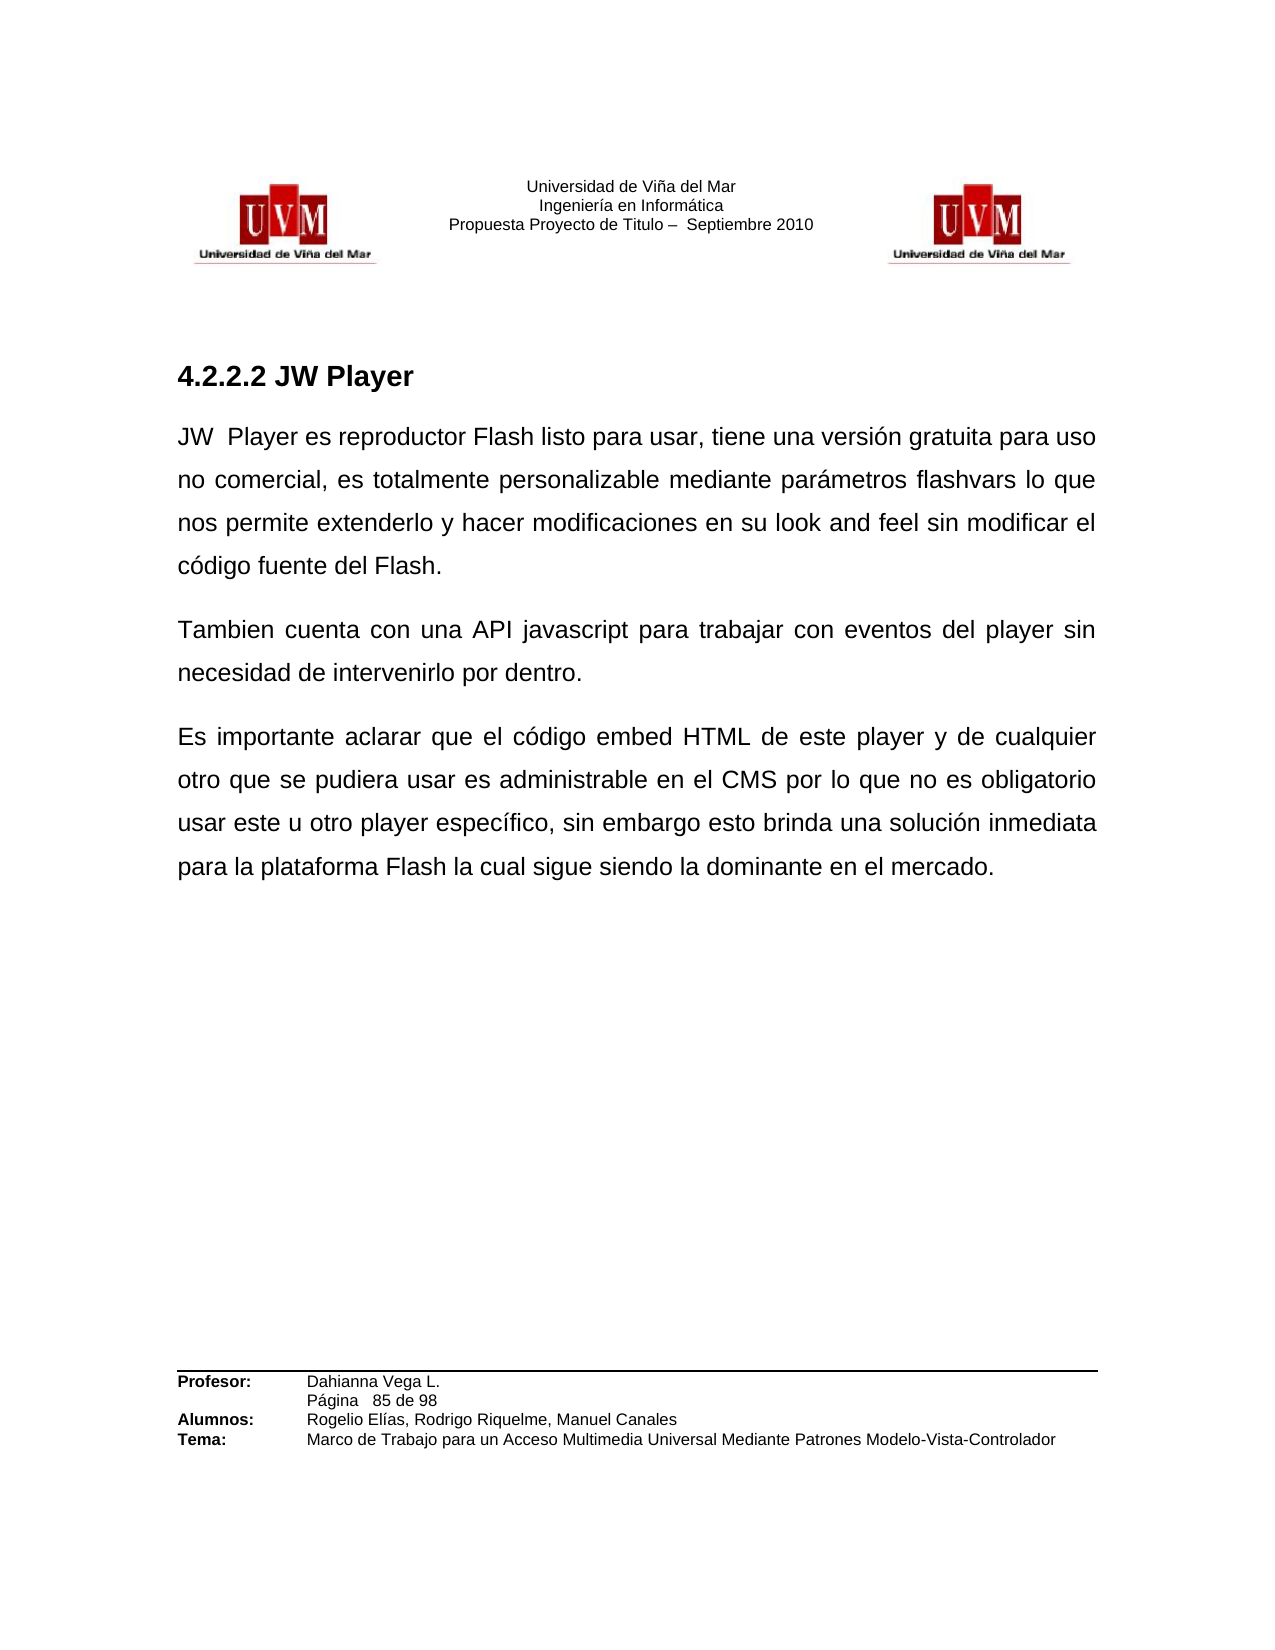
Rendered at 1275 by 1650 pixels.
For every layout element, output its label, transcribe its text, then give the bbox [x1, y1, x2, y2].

subtitle 4.2.2.2 JW Player [177, 359, 1098, 392]
text Tambien cuenta con una API javascript para trabajar con eventos del player sin necesidad de intervenirlo por dentro. [177, 615, 1098, 687]
text JW Player es reproductor Flash listo para usar, tiene una versión gratuita para uso no comercial, es totalmente personalizable mediante parámetros flashvars lo que nos permite extenderlo y hacer modificaciones en su look and feel sin modificar el código fuente del Flash. [177, 422, 1098, 580]
picture [871, 176, 1084, 267]
text Es importante aclarar que el código embed HTML de este player y de cualquier otro que se pudiera usar es administrable en el CMS por lo que no es obligatorio usar este u otro player específico, sin embargo esto brinda una solución inmediata para la plataforma Flash la cual sigue siendo la dominante en el mercado. [177, 722, 1098, 880]
picture [177, 176, 390, 267]
